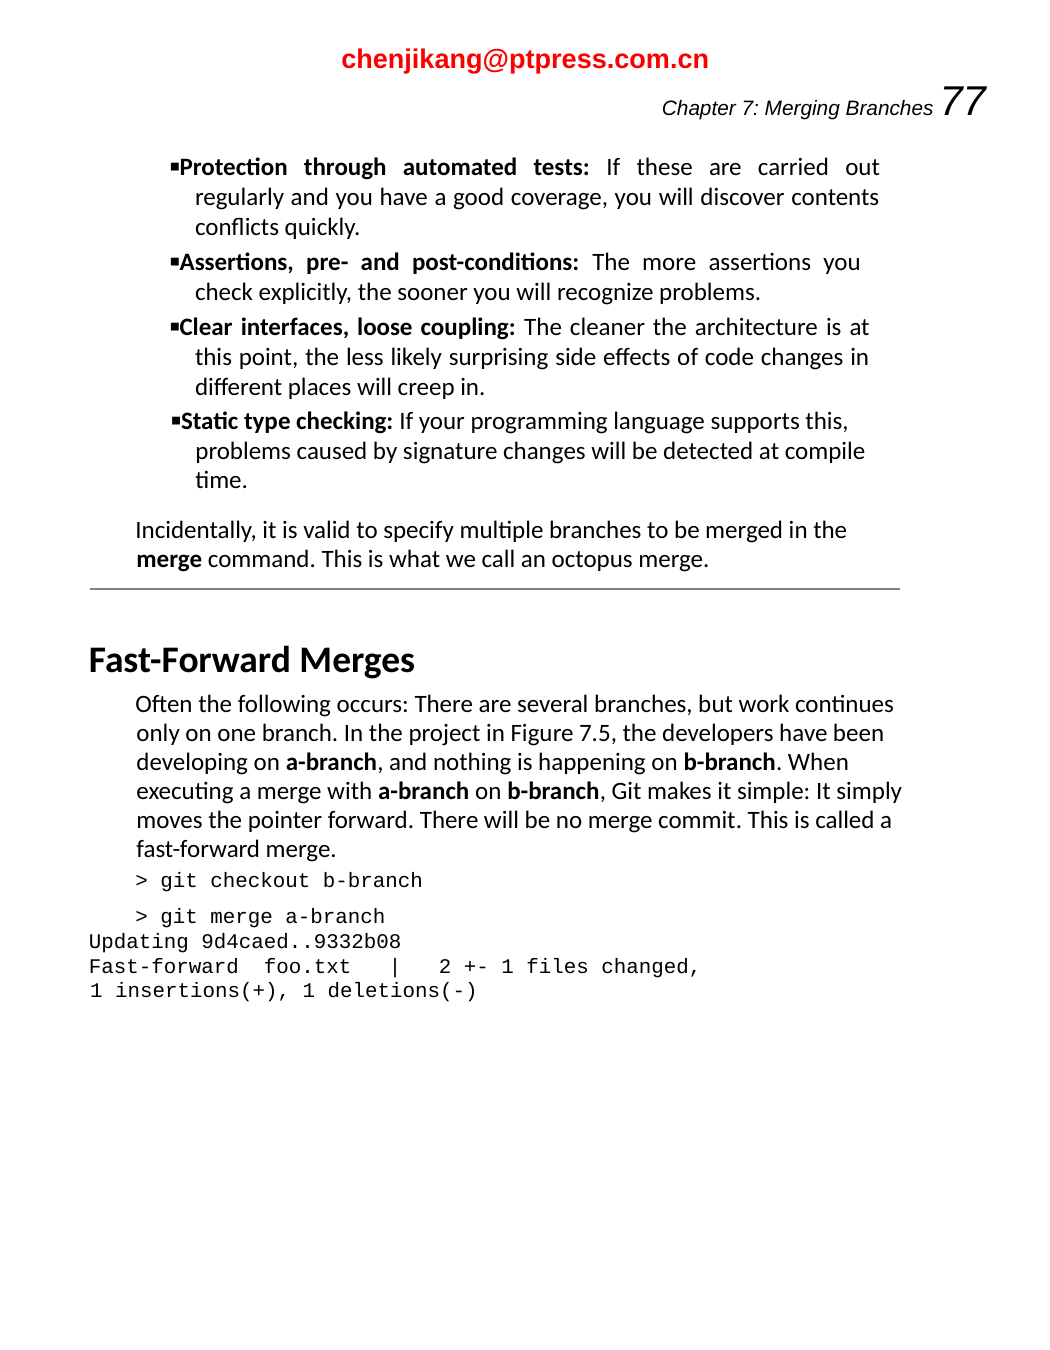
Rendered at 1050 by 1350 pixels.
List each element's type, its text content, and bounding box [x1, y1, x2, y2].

subtitle Fast-Forward Merges [89, 636, 871, 682]
text Updating 9d4caed..9332b08 [89, 931, 904, 954]
text Fast-forward foo.txt | 2 +- 1 files changed, 1 insertions(+), 1 deletions(-) [89, 956, 724, 1003]
text > git checkout b-branch [135, 870, 904, 894]
text ▪Protection through automated tests: If these are carried out regularly and you have a good coverage, you will discover contents conflicts quickly. [170, 150, 880, 241]
text ▪Clear interfaces, loose coupling: The cleaner the architecture is at this point, the less likely surprising side effects of code changes in different places will creep in. [170, 310, 870, 401]
text Often the following occurs: There are several branches, but work continues only on one branch. In the project in Figure 7.5, the developers have been developing on a-branch, and nothing is happening on b-branch. When executing a merge with a-branch on b-branch, Git makes it simple: It simply moves the pointer forward. There will be no merge commit. This is called a fast-forward merge. [135, 689, 912, 863]
text ▪Assertions, pre- and post-conditions: The more assertions you check explicitly, the sooner you will recognize problems. [170, 245, 861, 307]
text Incidentally, it is valid to specify multiple branches to be merged in the merge command. This is what we call an octopus merge. [135, 515, 912, 573]
text > git merge a-branch [135, 906, 904, 930]
text ▪Static type checking: If your programming language supports this, problems caused by signature changes will be detected at compile time. [171, 405, 912, 494]
